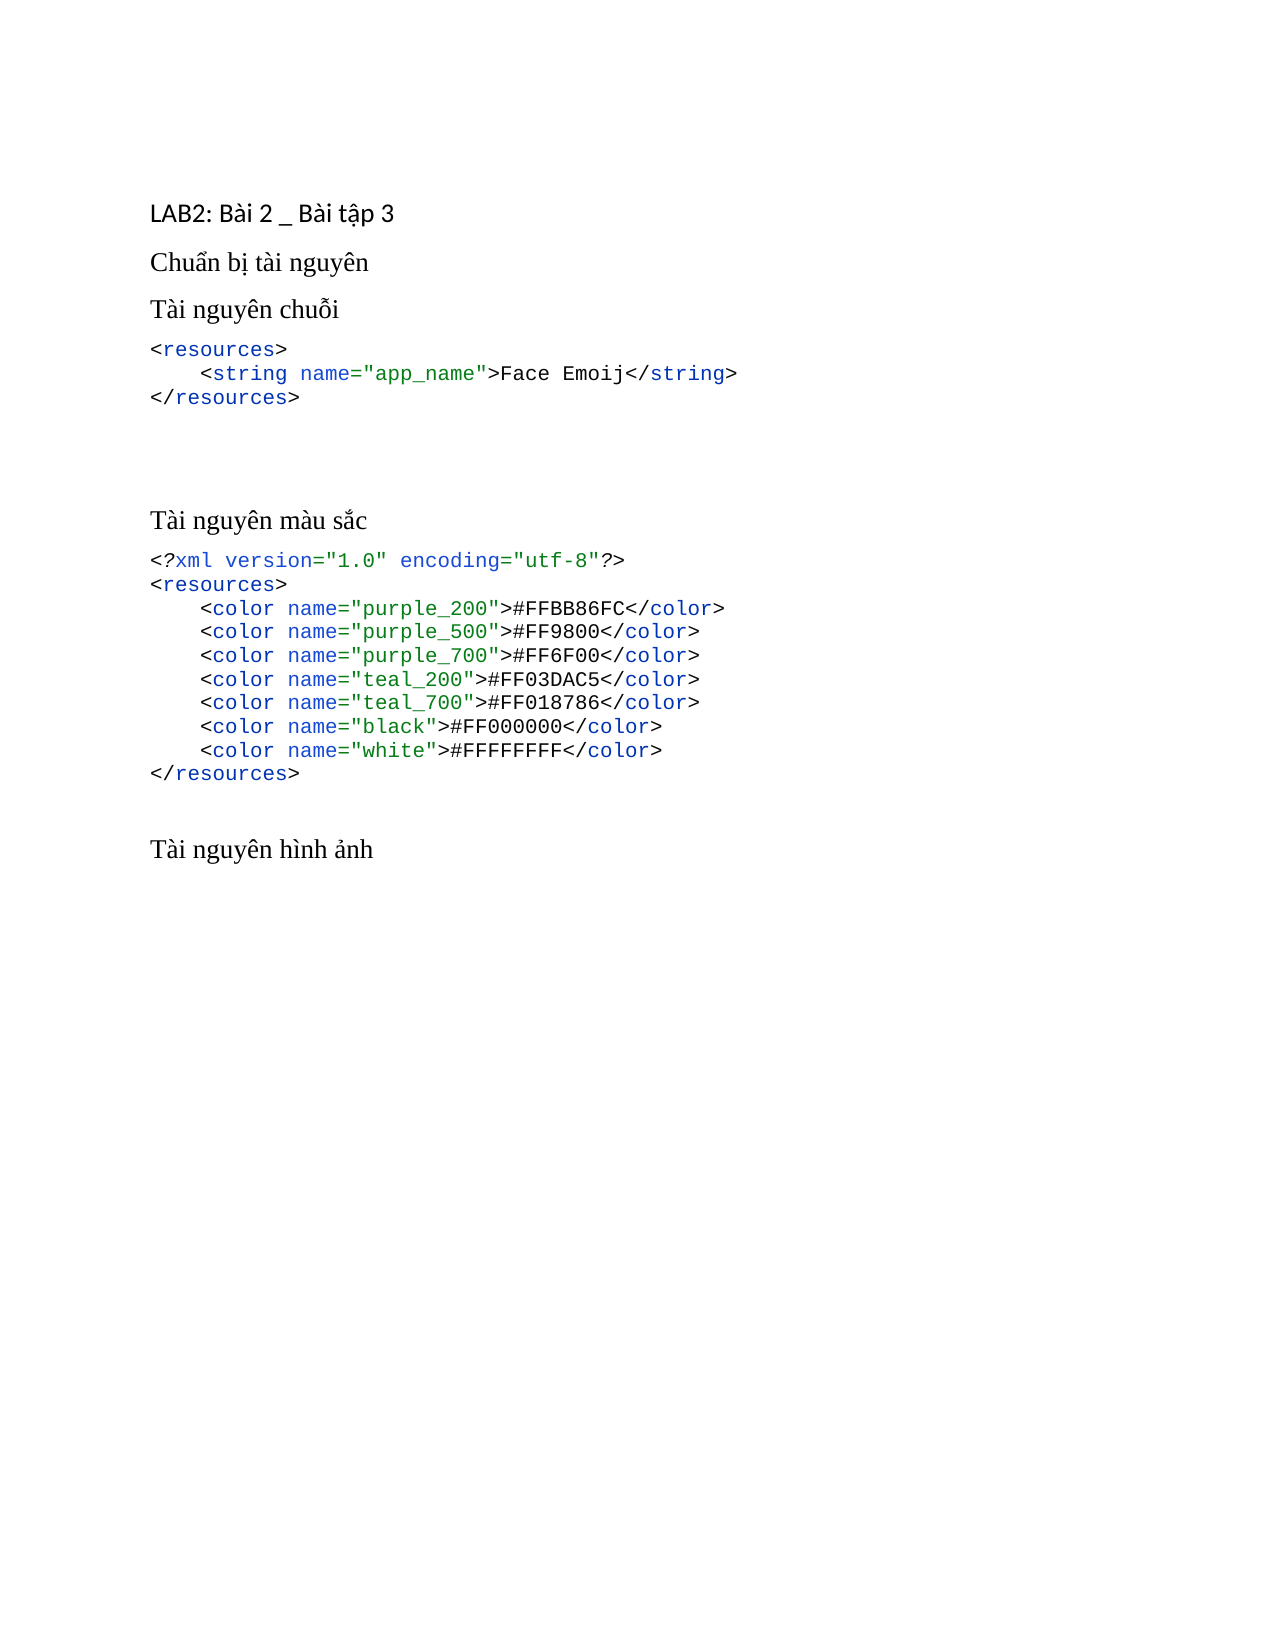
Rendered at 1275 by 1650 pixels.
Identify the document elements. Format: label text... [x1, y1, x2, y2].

text Tài nguyên màu sắc [150, 504, 1125, 535]
text Tài nguyên chuỗi [150, 293, 1125, 324]
text <resources> <string name="app_name">Face Emoij</string> </resources> [150, 339, 1125, 410]
text Chuẩn bị tài nguyên [150, 246, 1125, 277]
text LAB2: Bài 2 _ Bài tập 3 [150, 197, 1125, 230]
text Tài nguyên hình ảnh [150, 833, 1125, 865]
text <?xml version="1.0" encoding="utf-8"?> <resources> <color name="purple_200">#FFBB86FC</color> <color name="purple_500">#FF9800</color> <color name="purple_700">#FF6F00</color> <color name="teal_200">#FF03DAC5</color> <color name="teal_700">#FF018786</color> <color name="black">#FF000000</color> <color name="white">#FFFFFFFF</color> </resources> [150, 550, 1125, 787]
